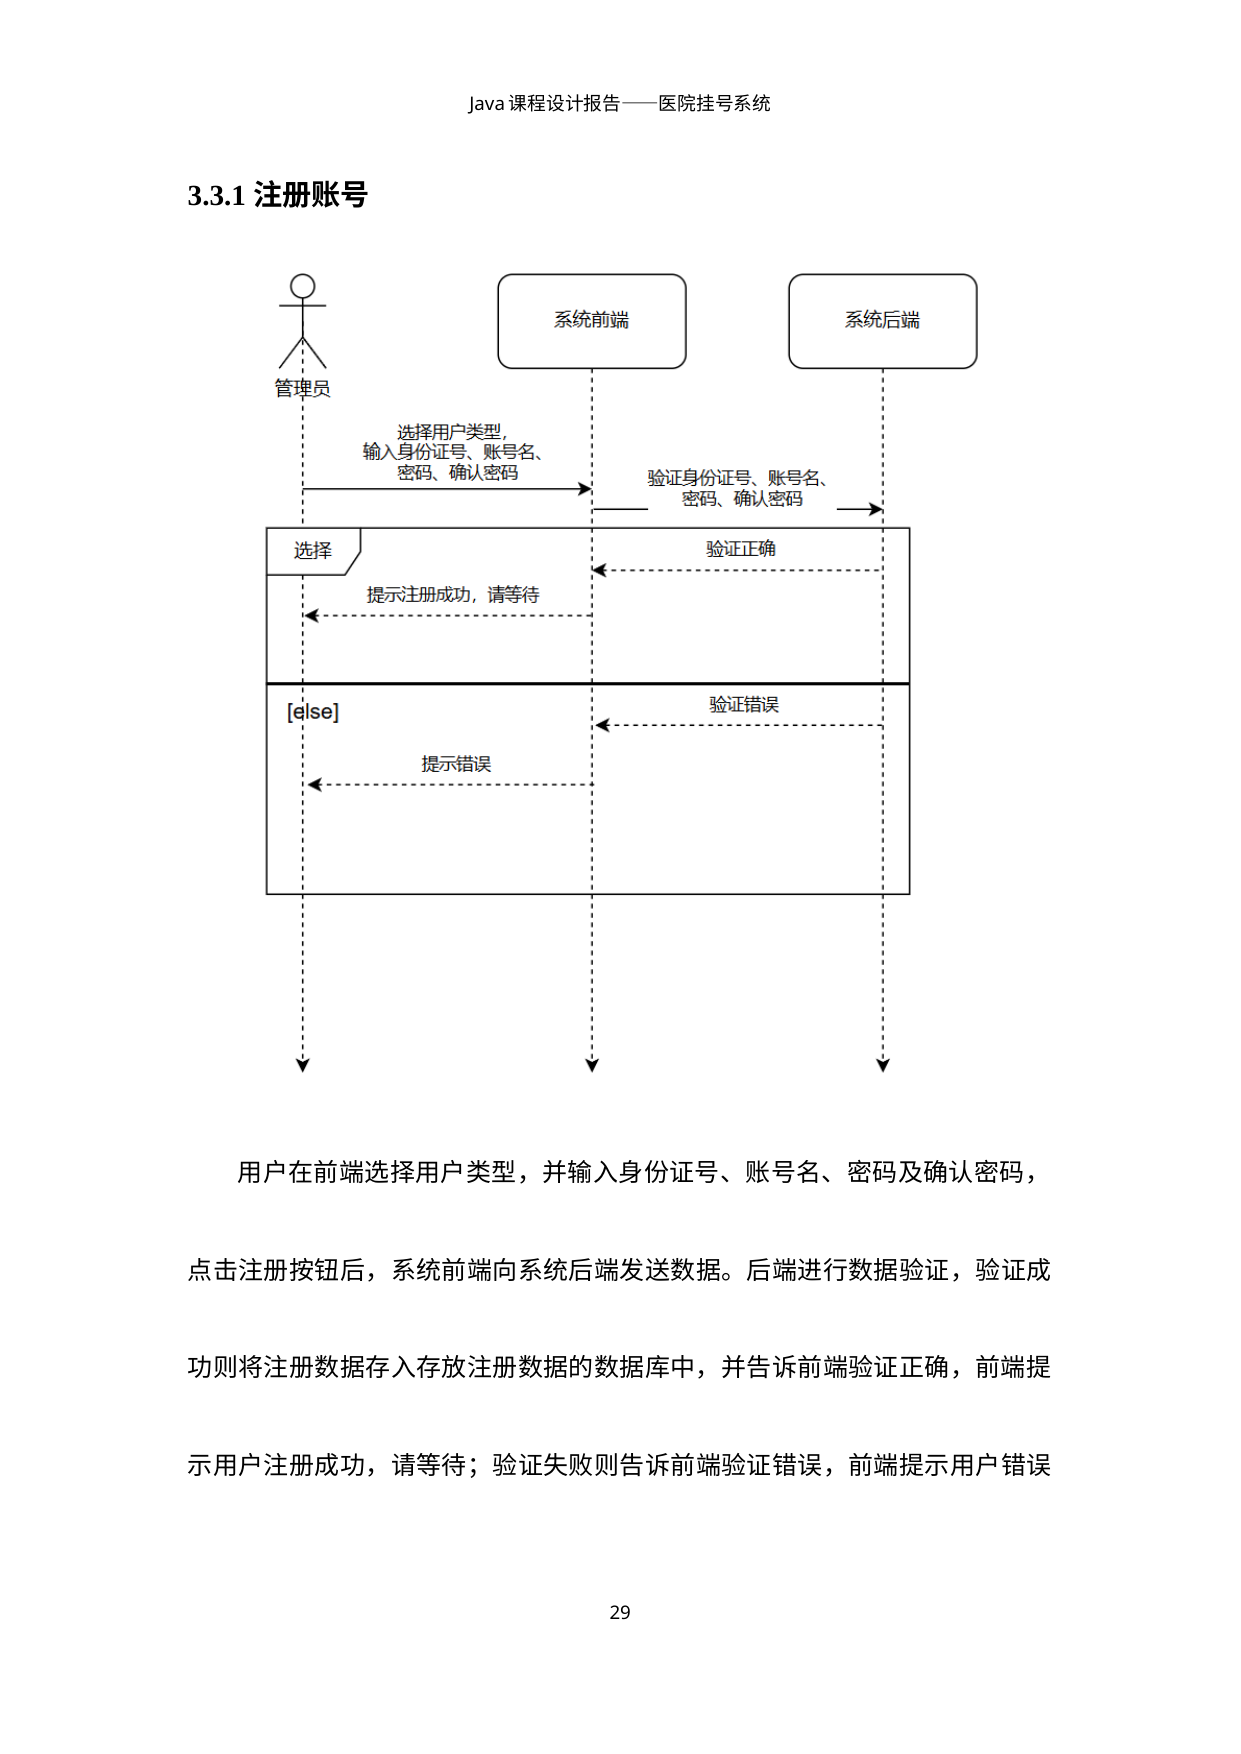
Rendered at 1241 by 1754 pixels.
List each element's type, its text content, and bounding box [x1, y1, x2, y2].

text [187, 1138, 1053, 1496]
text 3.3.1 注册账号 [187, 160, 1053, 225]
picture [230, 246, 1011, 1109]
